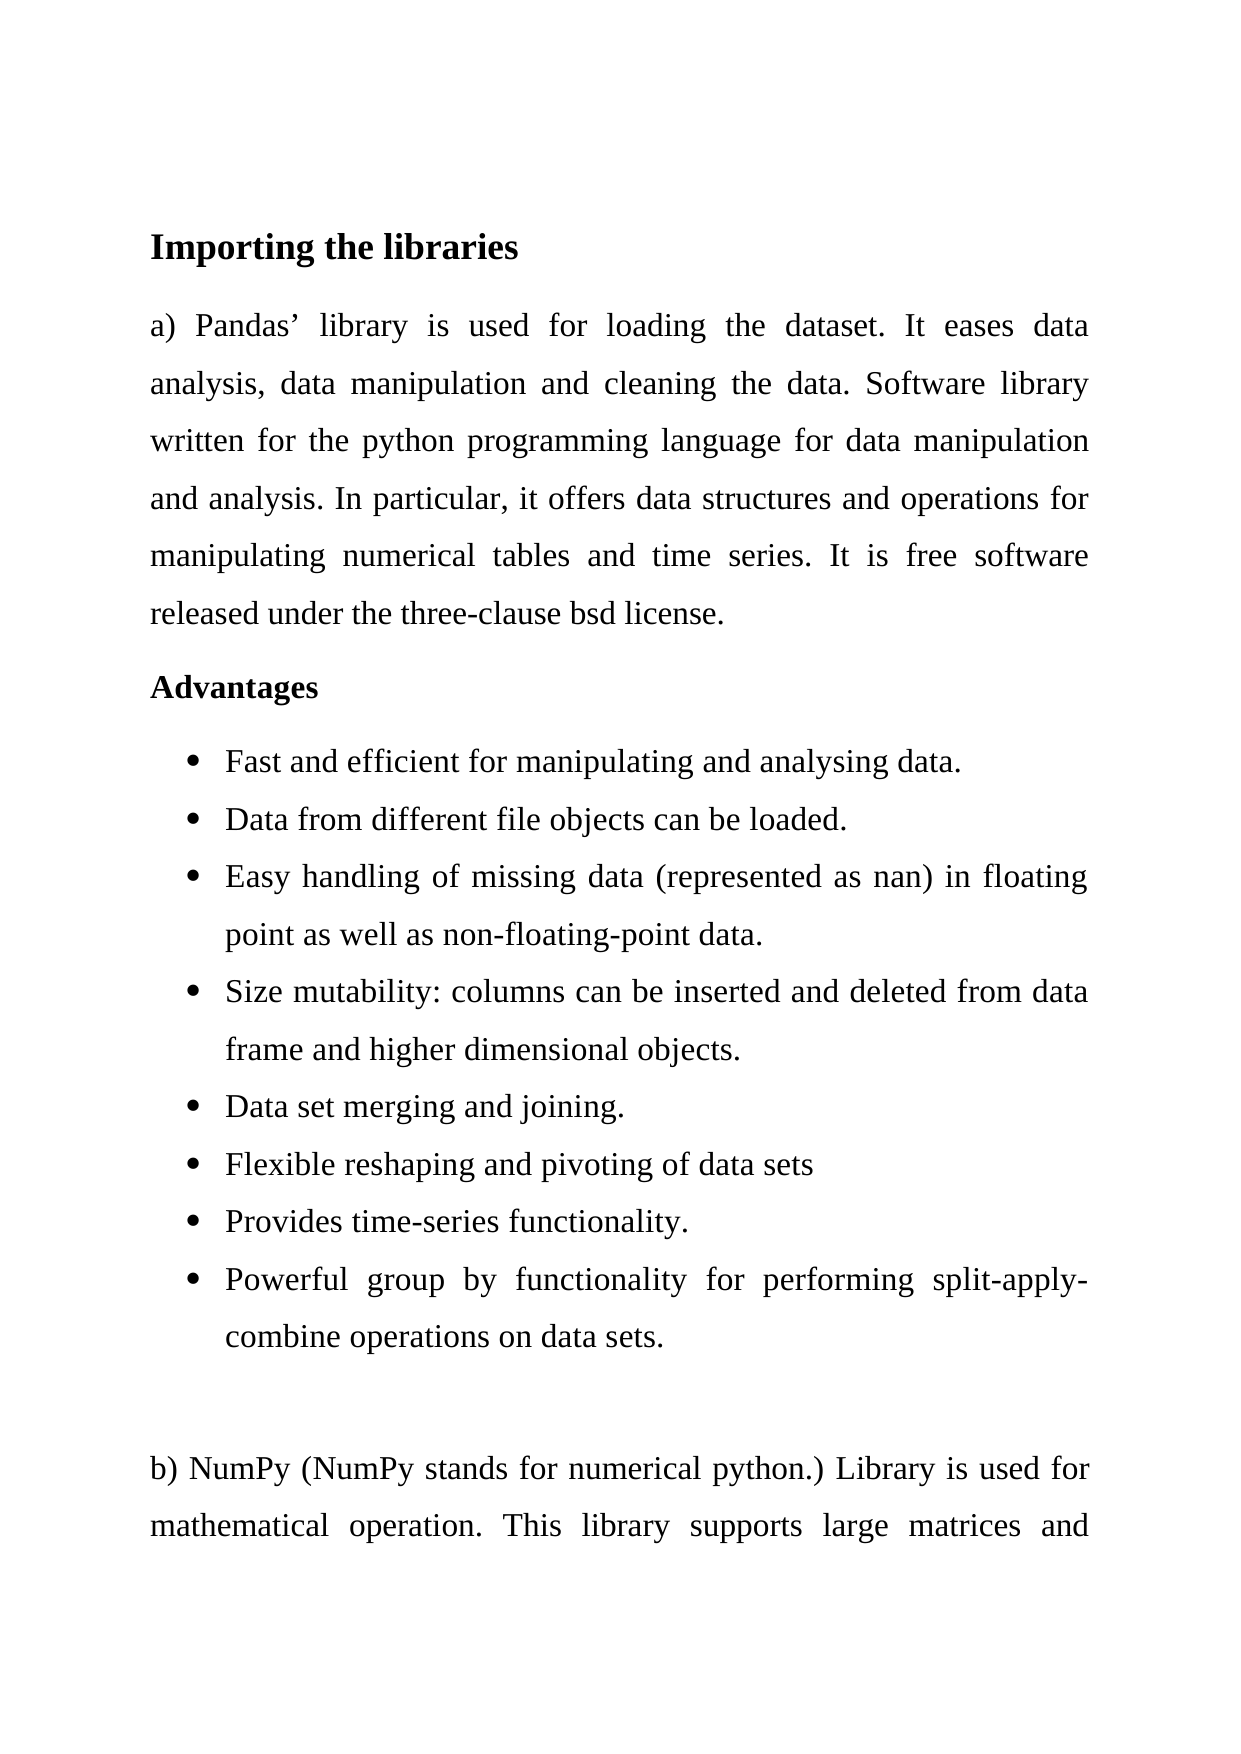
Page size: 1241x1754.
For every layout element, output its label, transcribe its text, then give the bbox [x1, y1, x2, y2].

list Easy handling of missing data (represented as nan) in floating point as well as non-floating-point data. [187, 856, 1090, 952]
list Powerful group by functionality for performing split-apply-combine operations on data sets. [187, 1259, 1090, 1355]
list Data from different file objects can be loaded. [187, 799, 1090, 837]
list Data set merging and joining. [187, 1086, 1090, 1125]
list Provides time-series functionality. [187, 1201, 1090, 1240]
list Fast and efficient for manipulating and analysing data. [187, 741, 1090, 780]
list Size mutability: columns can be inserted and deleted from data frame and higher dimensional objects. [187, 971, 1090, 1067]
text a) Pandas’ library is used for loading the dataset. It eases data analysis, data manipulation and cleaning the data. Software library written for the python programming language for data manipulation and analysis. In particular, it offers data structures and operations for manipulating numerical tables and time series. It is free software released under the three-clause bsd license. [150, 306, 1090, 631]
text Importing the libraries [150, 224, 1090, 267]
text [150, 1448, 1090, 1544]
text Advantages [150, 667, 1090, 706]
list Flexible reshaping and pivoting of data sets [187, 1144, 1090, 1182]
